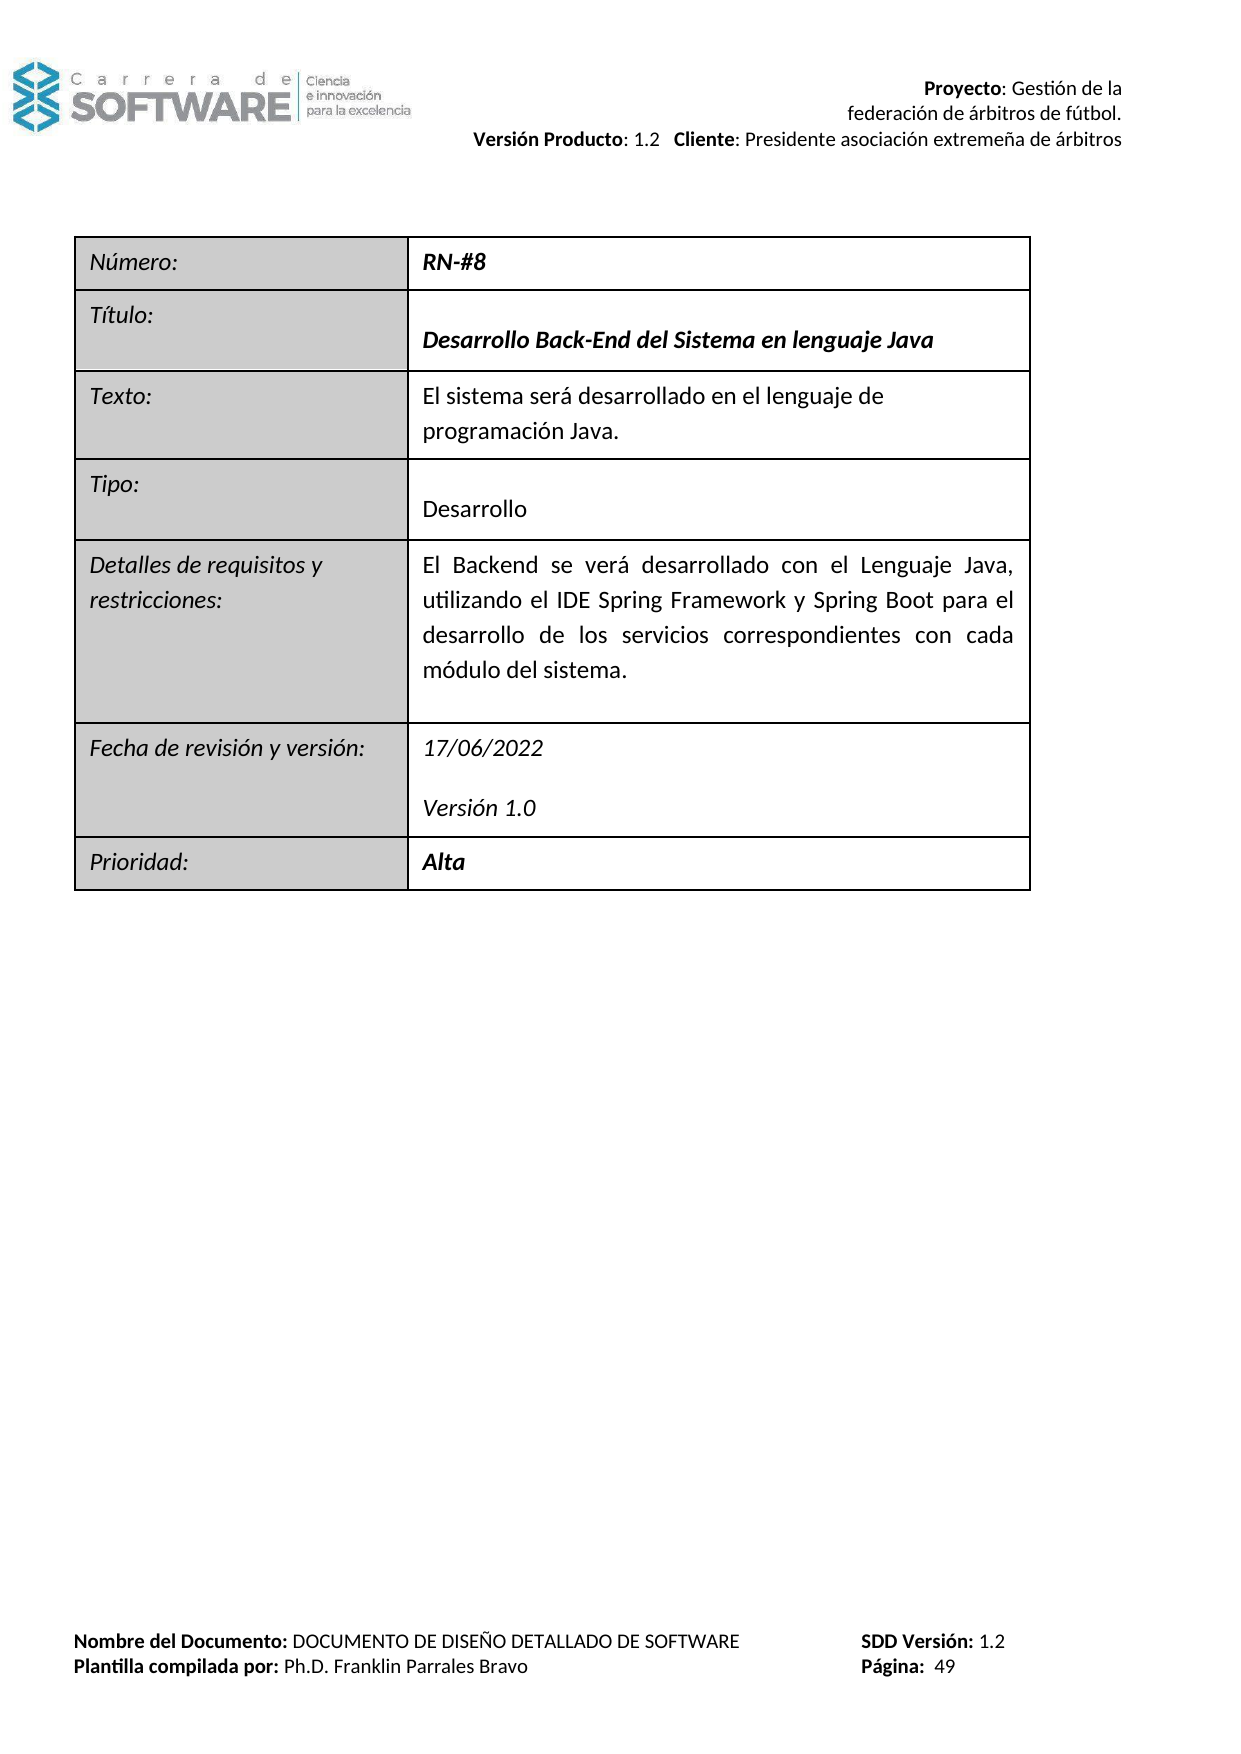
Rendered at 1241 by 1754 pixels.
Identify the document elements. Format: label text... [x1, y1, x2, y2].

table_cell El Backend se verá desarrollado con el Lenguaje Java, utilizando el IDE Spring Framework y Spring Boot para el desarrollo de los servicios correspondientes con cada módulo del sistema. [409, 541, 1029, 722]
table_header Número: [76, 238, 407, 289]
table_cell Texto: [76, 372, 407, 458]
table_cell Fecha de revisión y versión: [76, 724, 407, 836]
table_cell Desarrollo Back-End del Sistema en lenguaje Java [409, 291, 1029, 369]
picture [2, 46, 417, 154]
table_cell Prioridad: [76, 838, 407, 889]
table_header RN-#8 [409, 238, 1029, 289]
table_cell Alta [409, 838, 1029, 889]
table_cell El sistema será desarrollado en el lenguaje de programación Java. [409, 372, 1029, 458]
table_cell Detalles de requisitos y restricciones: [76, 541, 407, 722]
table_cell Tipo: [76, 460, 407, 539]
table_cell Desarrollo [409, 460, 1029, 539]
table_cell Título: [76, 291, 407, 369]
table_cell 17/06/2022 Versión 1.0 [409, 724, 1029, 836]
